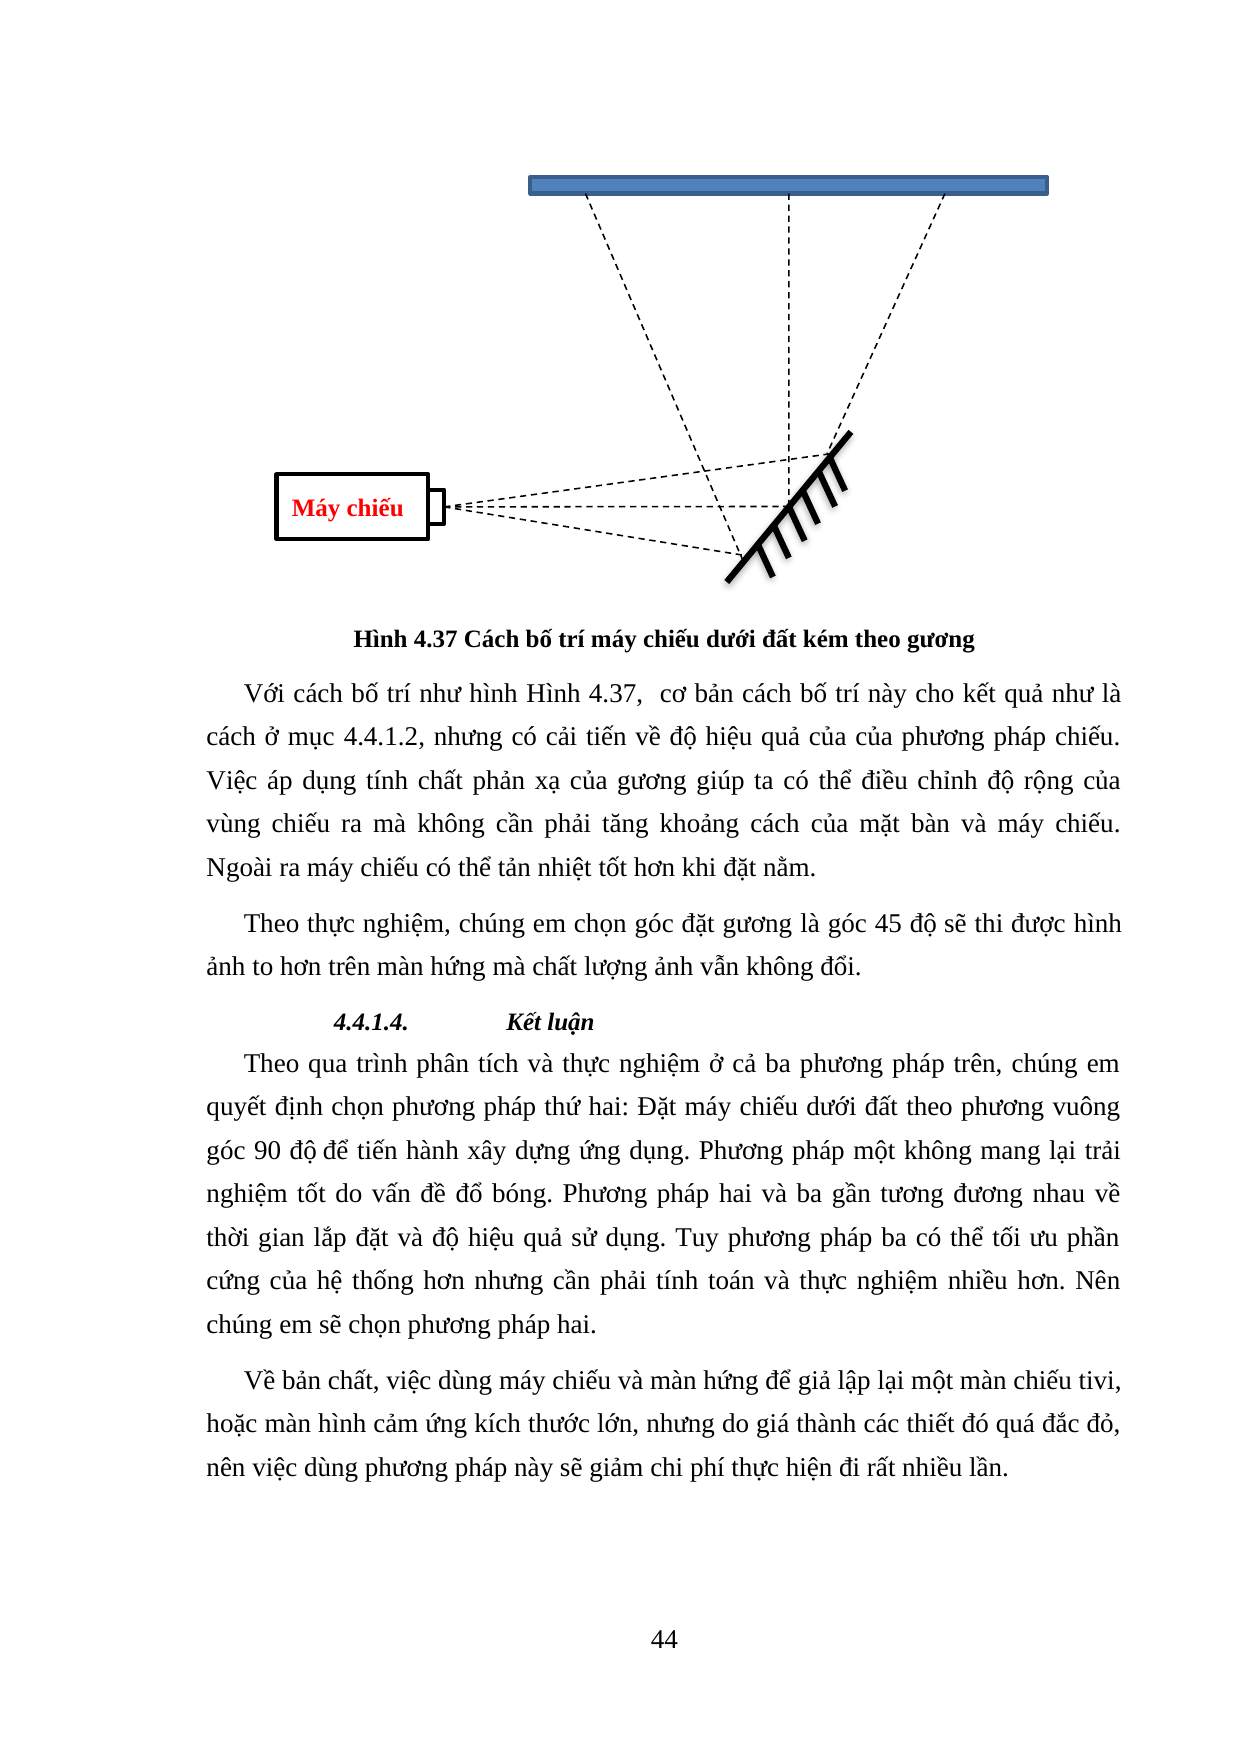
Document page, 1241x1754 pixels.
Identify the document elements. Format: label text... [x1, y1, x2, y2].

text Theo qua trình phân tích và thực nghiệm ở cả ba phương pháp trên, chúng em quyết định chọn phương pháp thứ hai: Đặt máy chiếu dưới đất theo phương vuông góc 90 độ để tiến hành xây dựng ứng dụng. Phương pháp một không mang lại trải nghiệm tốt do vấn đề đổ bóng. Phương pháp hai và ba gần tương đương nhau về thời gian lắp đặt và độ hiệu quả sử dụng. Tuy phương pháp ba có thể tối ưu phần cứng của hệ thống hơn nhưng cần phải tính toán và thực nghiệm nhiều hơn. Nên chúng em sẽ chọn phương pháp hai. [206, 1047, 1122, 1339]
text Theo thực nghiệm, chúng em chọn góc đặt gương là góc 45 độ sẽ thi được hình ảnh to hơn trên màn hứng mà chất lượng ảnh vẫn không đổi. [206, 907, 1122, 982]
subtitle Kết luận [296, 1007, 1122, 1035]
text Về bản chất, việc dùng máy chiếu và màn hứng để giả lập lại một màn chiếu tivi, hoặc màn hình cảm ứng kích thước lớn, nhưng do giá thành các thiết đó quá đắc đỏ, nên việc dùng phương pháp này sẽ giảm chi phí thực hiện đi rất nhiều lần. [206, 1364, 1122, 1482]
